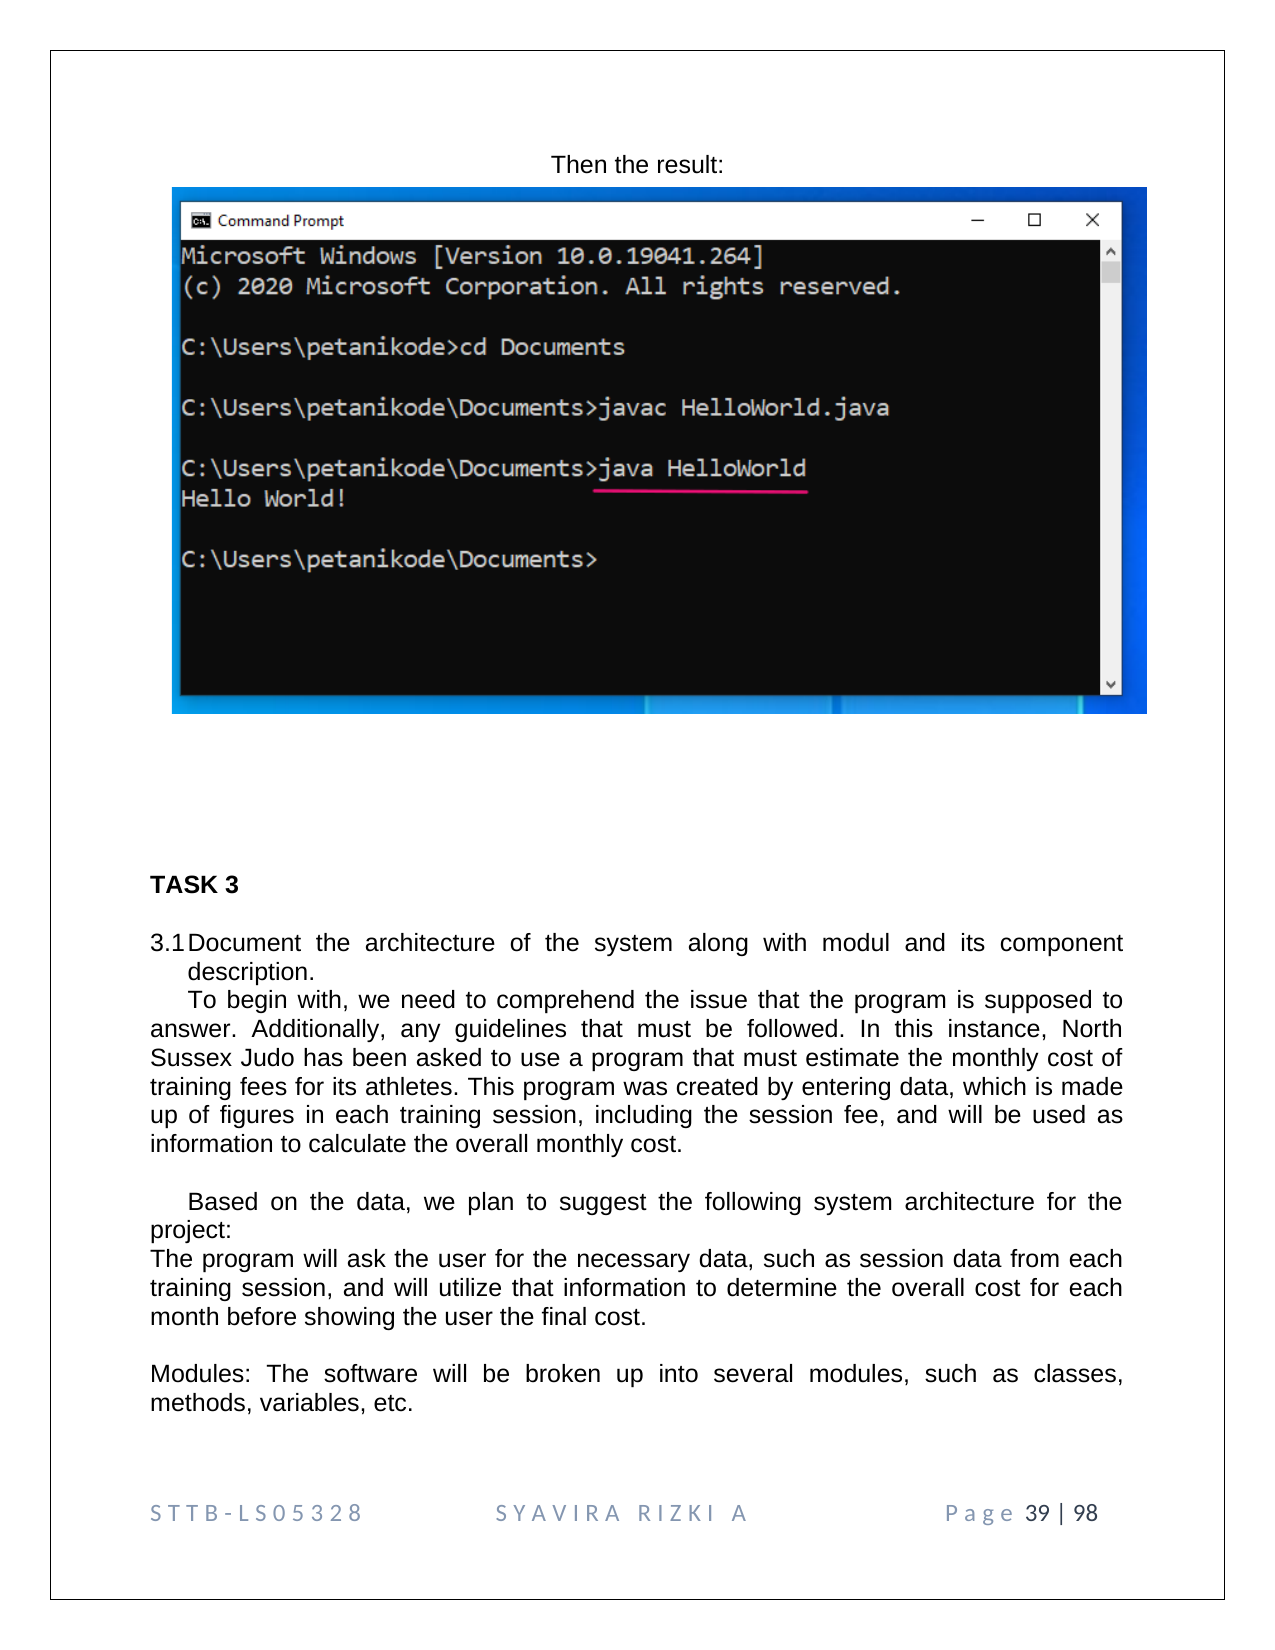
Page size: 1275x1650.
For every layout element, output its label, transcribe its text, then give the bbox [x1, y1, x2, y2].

text TASK 3 [150, 871, 1125, 899]
text The program will ask the user for the necessary data, such as session data from each training session, and will utilize that information to determine the overall cost for each month before showing the user the final cost. [150, 1244, 1125, 1331]
text To begin with, we need to comprehend the issue that the program is supposed to answer. Additionally, any guidelines that must be followed. In this instance, North Sussex Judo has been asked to use a program that must estimate the monthly cost of training fees for its athletes. This program was created by entering data, which is made up of figures in each training session, including the session fee, and will be used as information to calculate the overall monthly cost. [150, 986, 1125, 1158]
list Document the architecture of the system along with modul and its component description. [150, 928, 1125, 986]
text Modules: The software will be broken up into several modules, such as classes, methods, variables, etc. [150, 1359, 1125, 1417]
text Then the result: [150, 150, 1125, 179]
text Based on the data, we plan to suggest the following system architecture for the project: [150, 1187, 1125, 1244]
picture [171, 187, 1147, 714]
